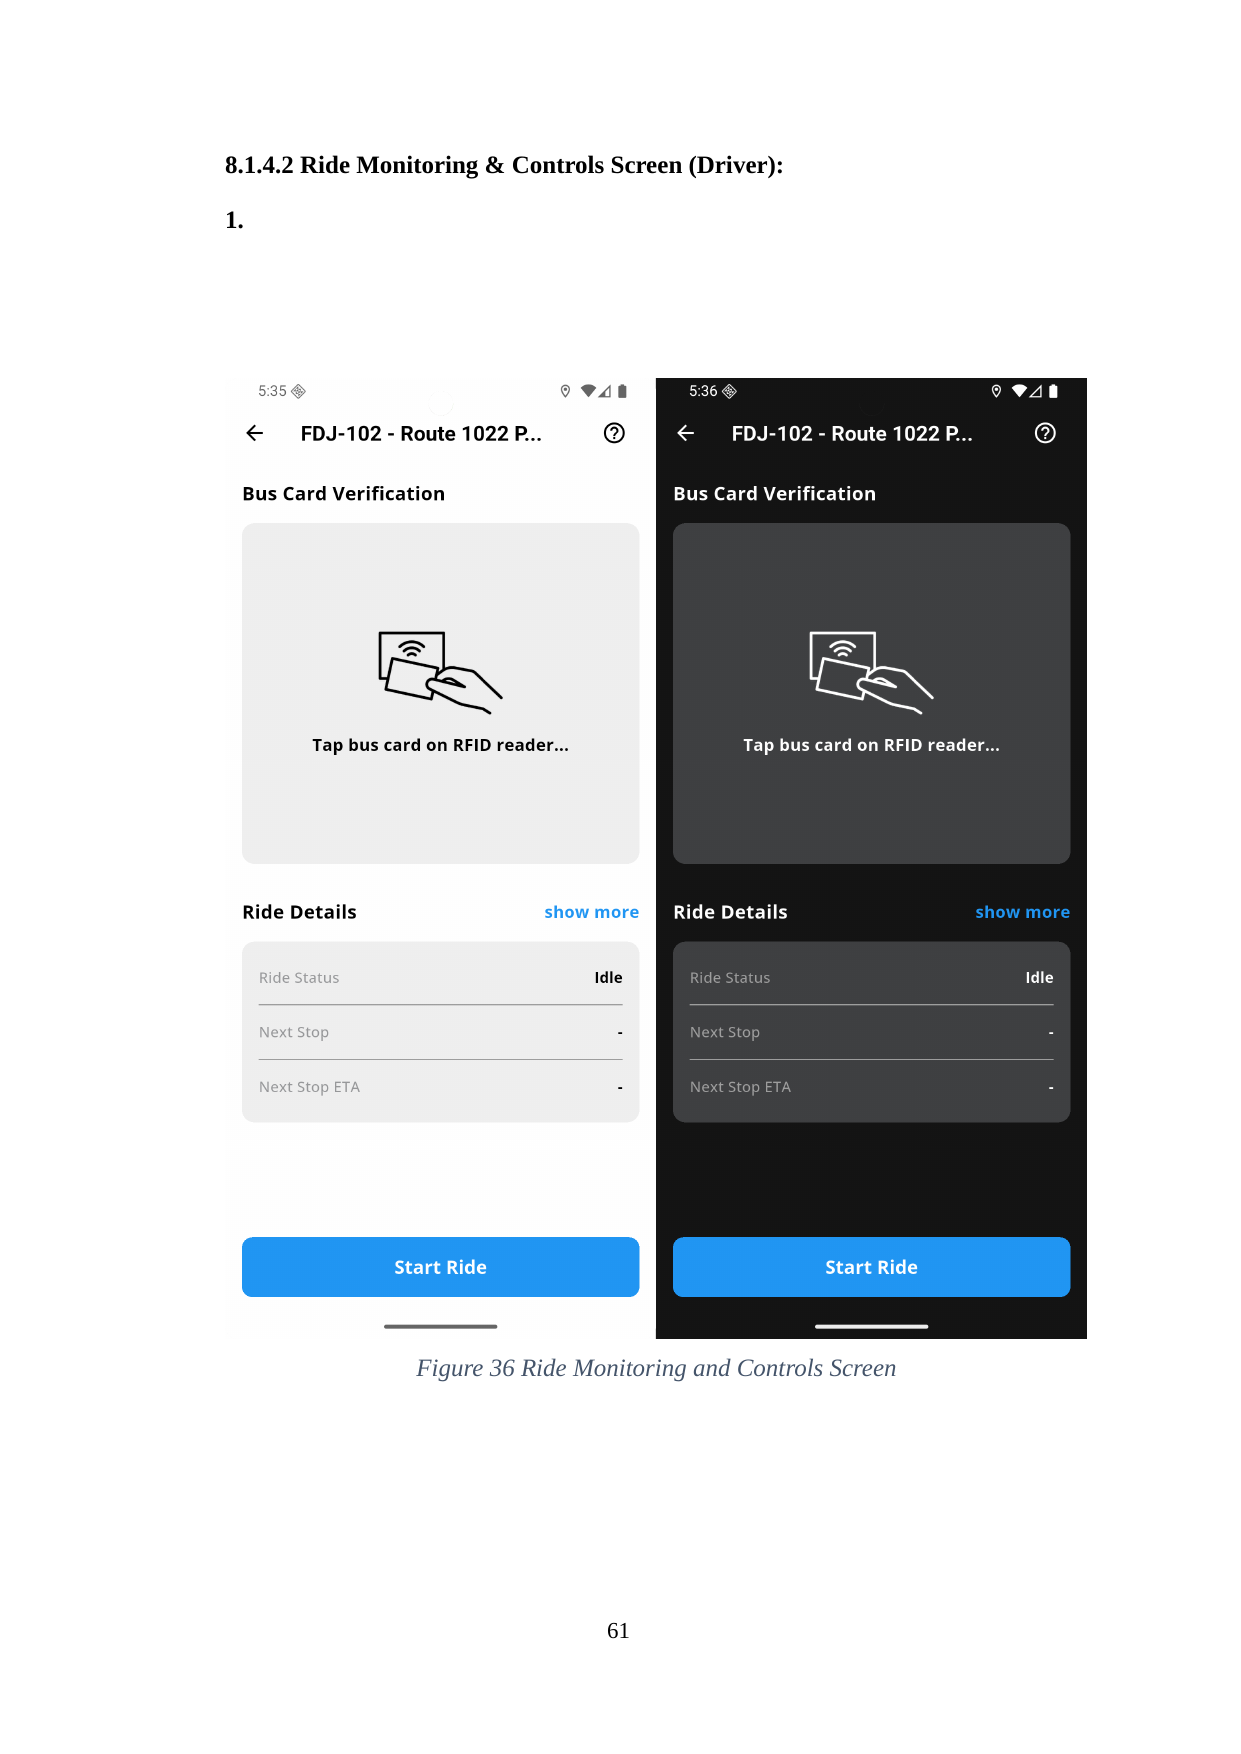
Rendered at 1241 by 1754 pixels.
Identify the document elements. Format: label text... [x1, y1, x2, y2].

picture [225, 378, 1087, 1339]
text 1. [225, 206, 1090, 234]
subtitle 8.1.4.2 Ride Monitoring & Controls Screen (Driver): [225, 150, 1090, 179]
